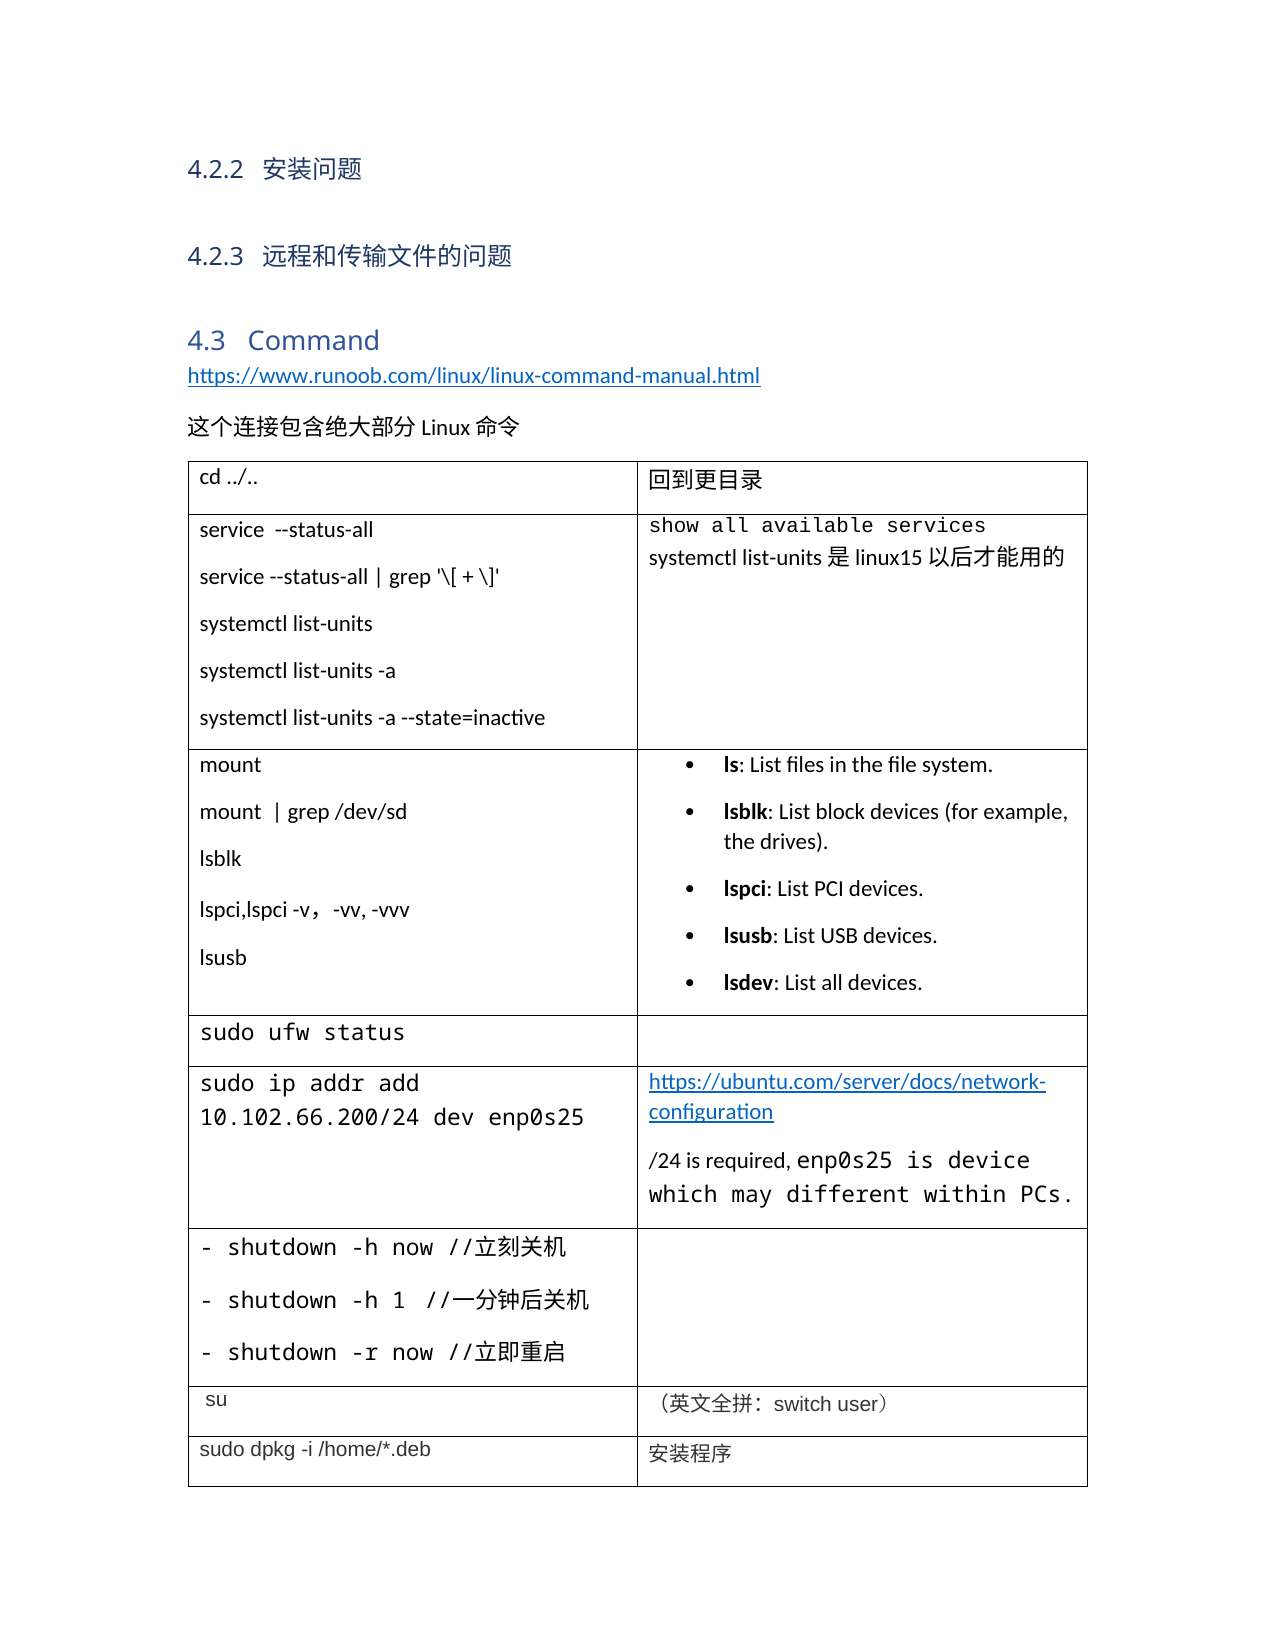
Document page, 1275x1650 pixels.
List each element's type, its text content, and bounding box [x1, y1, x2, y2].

table_cell show all available services systemctl list-units 是linux15以后才能用的 [638, 515, 1087, 749]
table_cell sudo ip addr add 10.102.66.200/24 dev enp0s25 [189, 1067, 637, 1228]
subtitle Command [187, 322, 1087, 359]
text https://www.runoob.com/linux/linux-command-manual.html [187, 362, 1087, 390]
table_cell 安装程序 [638, 1437, 1087, 1486]
table_header cd ../.. [189, 462, 637, 514]
subtitle 远程和传输文件的问题 [187, 236, 1087, 272]
table_cell [638, 1016, 1087, 1066]
table_cell service --status-all service --status-all | grep '\[ + \]' systemctl list-units systemctl list-units -a systemctl list-units -a --state=inactive [189, 515, 637, 749]
table_header 回到更目录 [638, 462, 1087, 514]
table_cell ls: List files in the file system. lsblk: List block devices (for example, the drives). lspci: List PCI devices. lsusb: List USB devices. lsdev: List all devices. [638, 750, 1087, 1015]
subtitle 安装问题 [187, 150, 1087, 186]
table_cell https://ubuntu.com/server/docs/network-configuration /24 is required, enp0s25 is device which may different within PCs. [638, 1067, 1087, 1228]
table_cell mount mount | grep /dev/sd lsblk lspci,lspci -v，-vv, -vvv lsusb [189, 750, 637, 1015]
table_cell - shutdown -h now //立刻关机 - shutdown -h 1 //一分钟后关机 - shutdown -r now //立即重启 [189, 1229, 637, 1386]
text 这个连接包含绝大部分Linux命令 [187, 408, 1087, 442]
table_cell sudo ufw status [189, 1016, 637, 1066]
table_cell sudo dpkg -i /home/*.deb [189, 1437, 637, 1486]
table_cell （英文全拼：switch user） [638, 1387, 1087, 1436]
table_cell su [189, 1387, 637, 1436]
table_cell [638, 1229, 1087, 1386]
